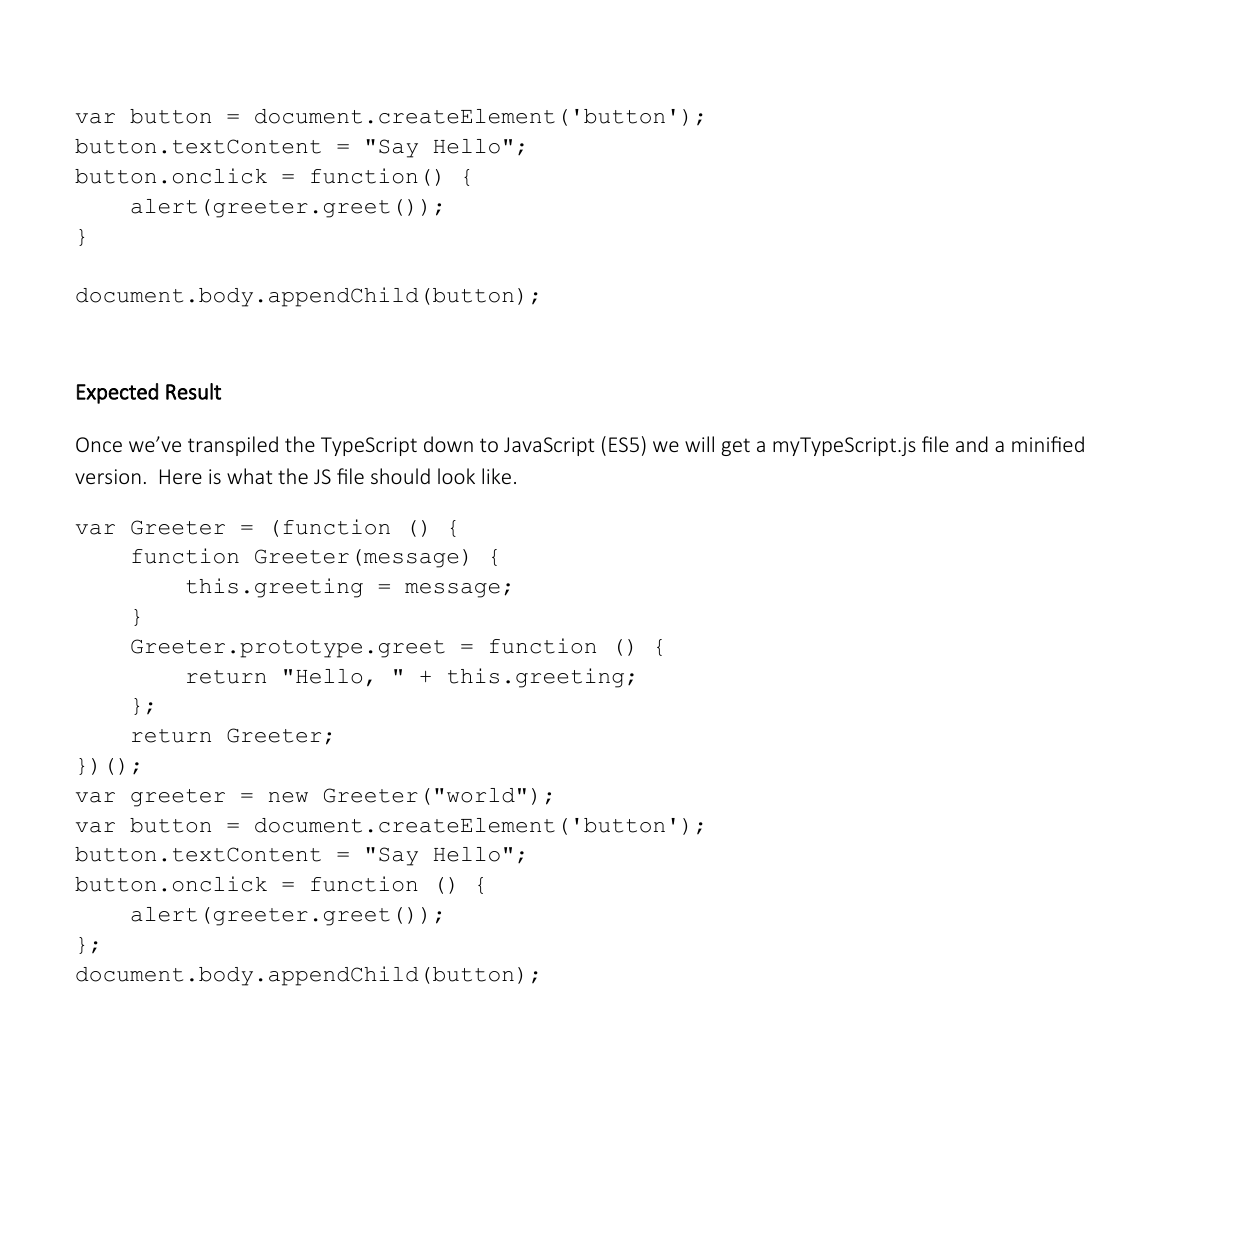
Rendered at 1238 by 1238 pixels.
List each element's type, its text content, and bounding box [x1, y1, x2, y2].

text button.onclick = function () { [75, 872, 1162, 898]
text }; [75, 694, 1162, 720]
text alert(greeter.greet()); [75, 194, 1162, 220]
text }; [75, 932, 1162, 958]
text document.body.appendChild(button); [75, 962, 1162, 988]
text button.onclick = function() { [75, 164, 1162, 190]
text Greeter.prototype.greet = function () { [75, 634, 1162, 660]
text Once we’ve transpiled the TypeScript down to JavaScript (ES5) we will get a myTypeScript.js file and a minified version. Here is what the JS file should look like. [75, 430, 1162, 490]
text Expected Result [75, 377, 1162, 405]
text var button = document.createElement('button'); [75, 813, 1162, 839]
text button.textContent = "Say Hello"; [75, 843, 1162, 869]
text return Greeter; [75, 723, 1162, 749]
text } [75, 604, 1162, 630]
text })(); [75, 753, 1162, 779]
text return "Hello, " + this.greeting; [75, 664, 1162, 690]
text this.greeting = message; [75, 574, 1162, 601]
text } [75, 224, 1162, 250]
text function Greeter(message) { [75, 545, 1162, 571]
text var Greeter = (function () { [75, 515, 1162, 541]
text var greeter = new Greeter("world"); [75, 783, 1162, 809]
text button.textContent = "Say Hello"; [75, 134, 1162, 161]
text var button = document.createElement('button'); [75, 105, 1162, 131]
text document.body.appendChild(button); [75, 283, 1162, 309]
text alert(greeter.greet()); [75, 902, 1162, 928]
